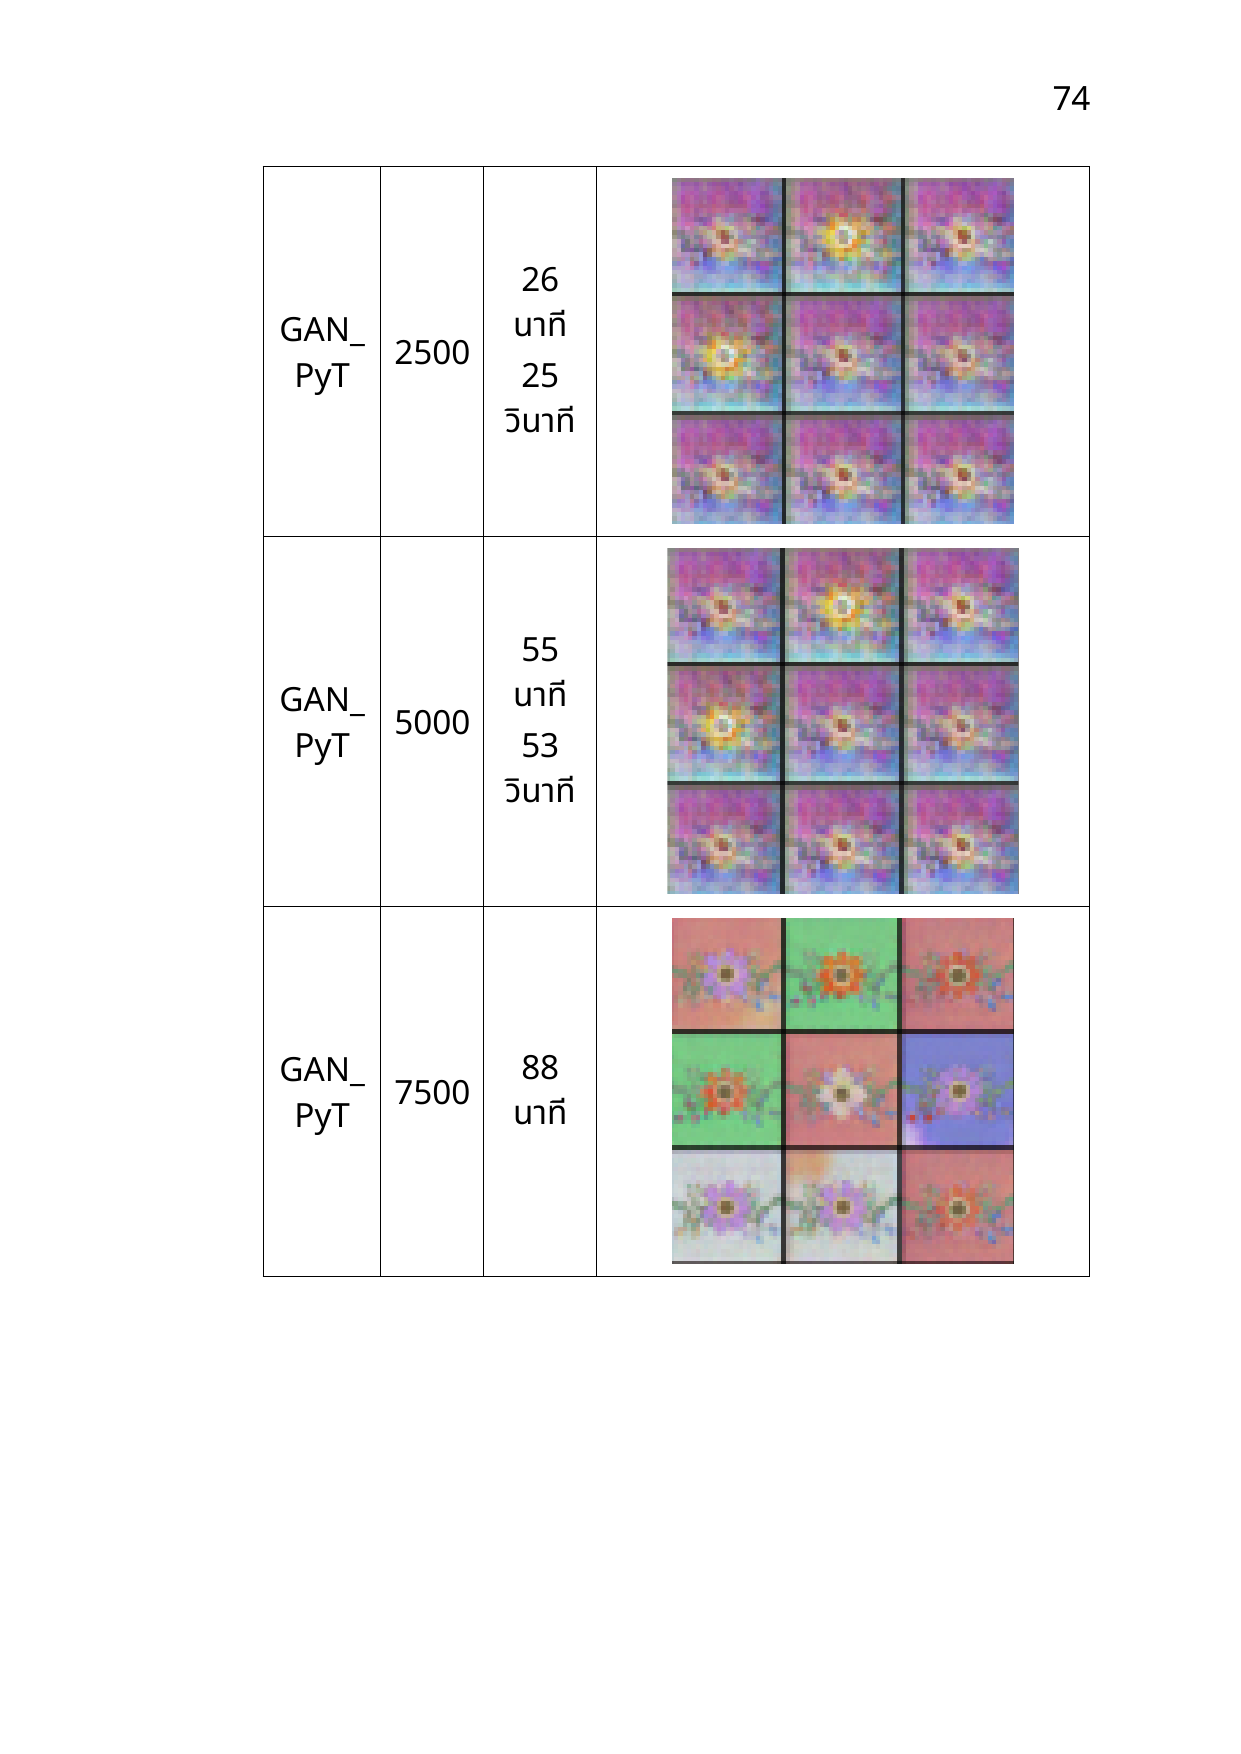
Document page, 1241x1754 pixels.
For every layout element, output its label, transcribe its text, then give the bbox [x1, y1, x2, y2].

table_cell 5000 [381, 537, 483, 906]
picture [667, 548, 1019, 894]
table_cell 2500 [381, 167, 483, 536]
table_cell GAN_PyT [264, 907, 380, 1276]
table_cell 7500 [381, 907, 483, 1276]
table_cell [597, 167, 1089, 536]
picture [672, 178, 1014, 524]
table_cell 55 นาที 53 วินาที [484, 537, 596, 906]
table_cell GAN_PyT [264, 167, 380, 536]
table_cell [597, 907, 1089, 1276]
table_cell 88 นาที [484, 907, 596, 1276]
table_cell [597, 537, 1089, 906]
table_cell 26 นาที 25 วินาที [484, 167, 596, 536]
picture [672, 918, 1014, 1264]
table_cell GAN_PyT [264, 537, 380, 906]
